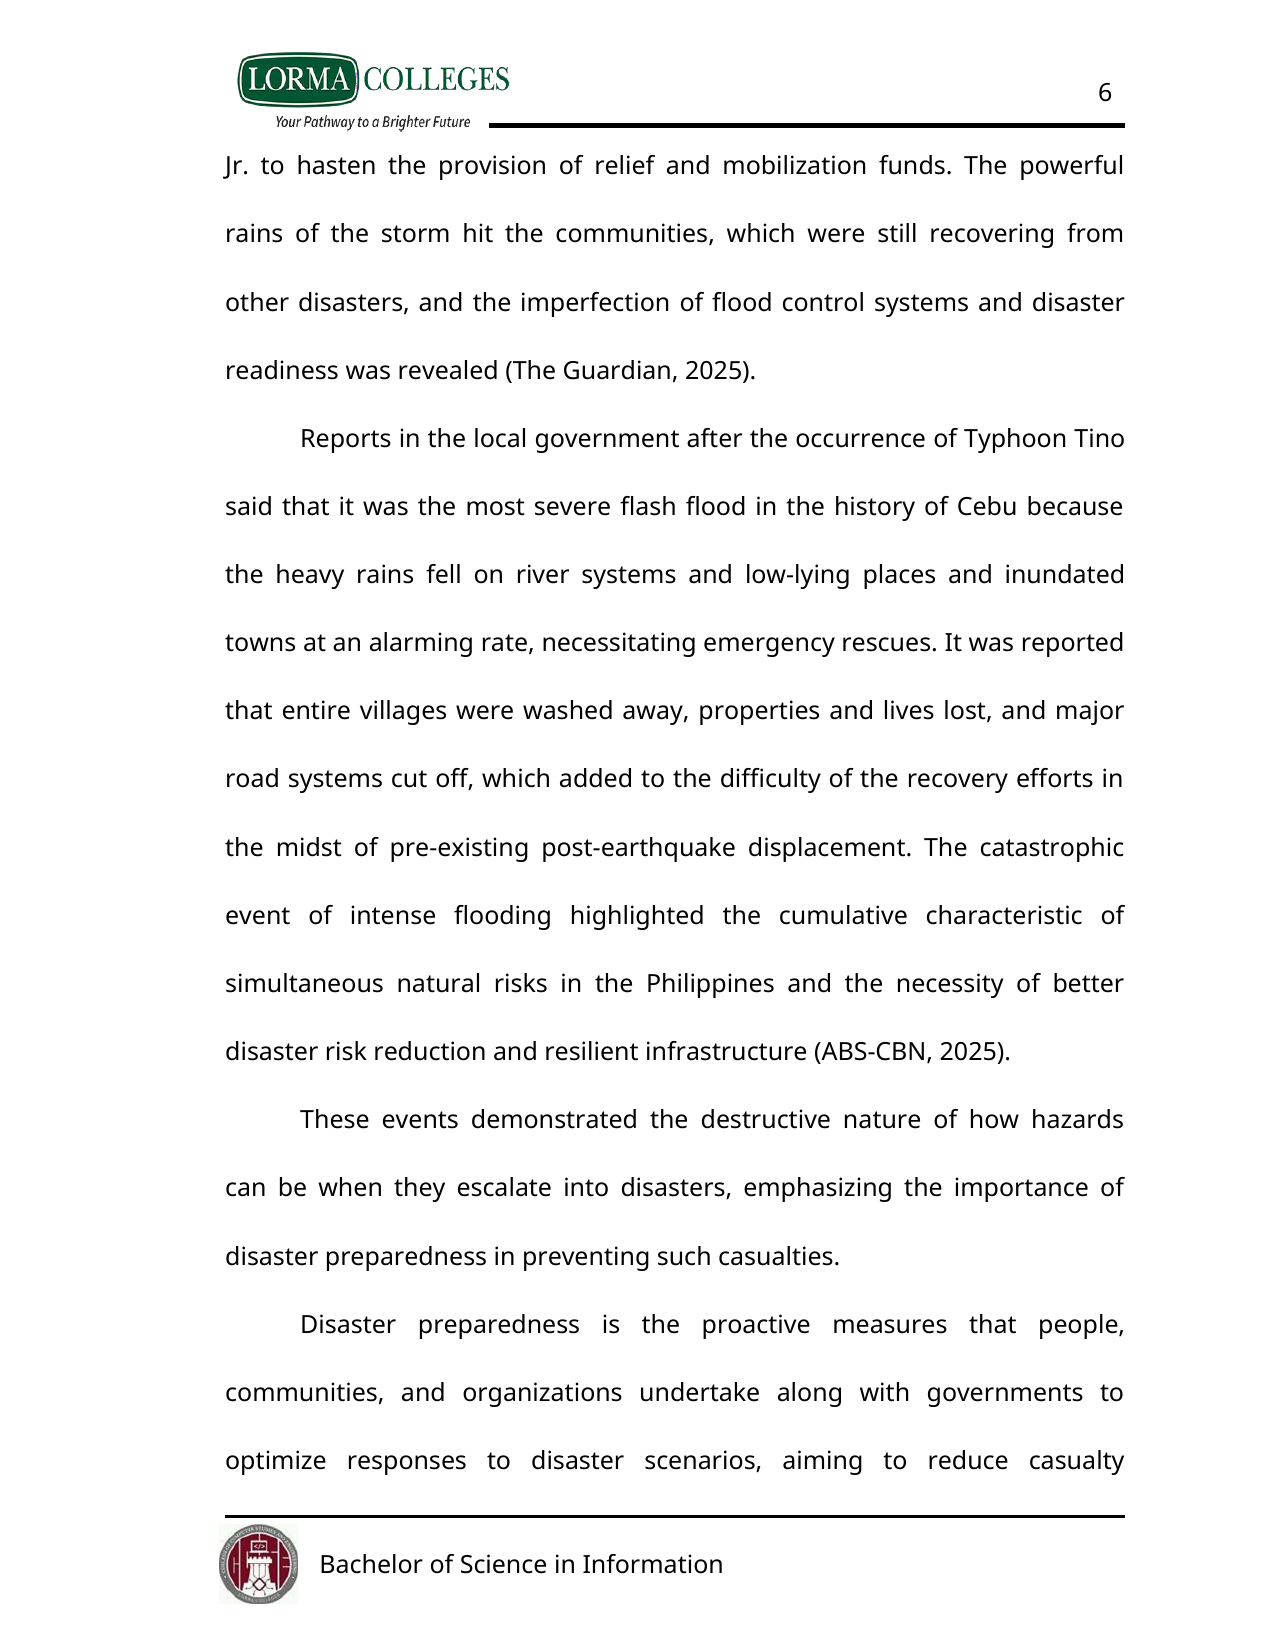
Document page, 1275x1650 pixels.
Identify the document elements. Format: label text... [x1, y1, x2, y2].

text These events demonstrated the destructive nature of how hazards can be when they escalate into disasters, emphasizing the importance of disaster preparedness in preventing such casualties. [225, 1102, 1125, 1272]
text Reports in the local government after the occurrence of Typhoon Tino said that it was the most severe flash flood in the history of Cebu because the heavy rains fell on river systems and low-lying places and inundated towns at an alarming rate, necessitating emergency rescues. It was reported that entire villages were washed away, properties and lives lost, and major road systems cut off, which added to the difficulty of the recovery efforts in the midst of pre-existing post-earthquake displacement. The catastrophic event of intense flooding highlighted the cumulative characteristic of simultaneous natural risks in the Philippines and the necessity of better disaster risk reduction and resilient infrastructure (ABS-CBN, 2025). [225, 421, 1126, 1068]
picture [219, 1524, 298, 1604]
picture [225, 41, 521, 148]
text Jr. to hasten the provision of relief and mobilization funds. The powerful rains of the storm hit the communities, which were still recovering from other disasters, and the imperfection of flood control systems and disaster readiness was revealed (The Guardian, 2025). [225, 148, 1125, 386]
